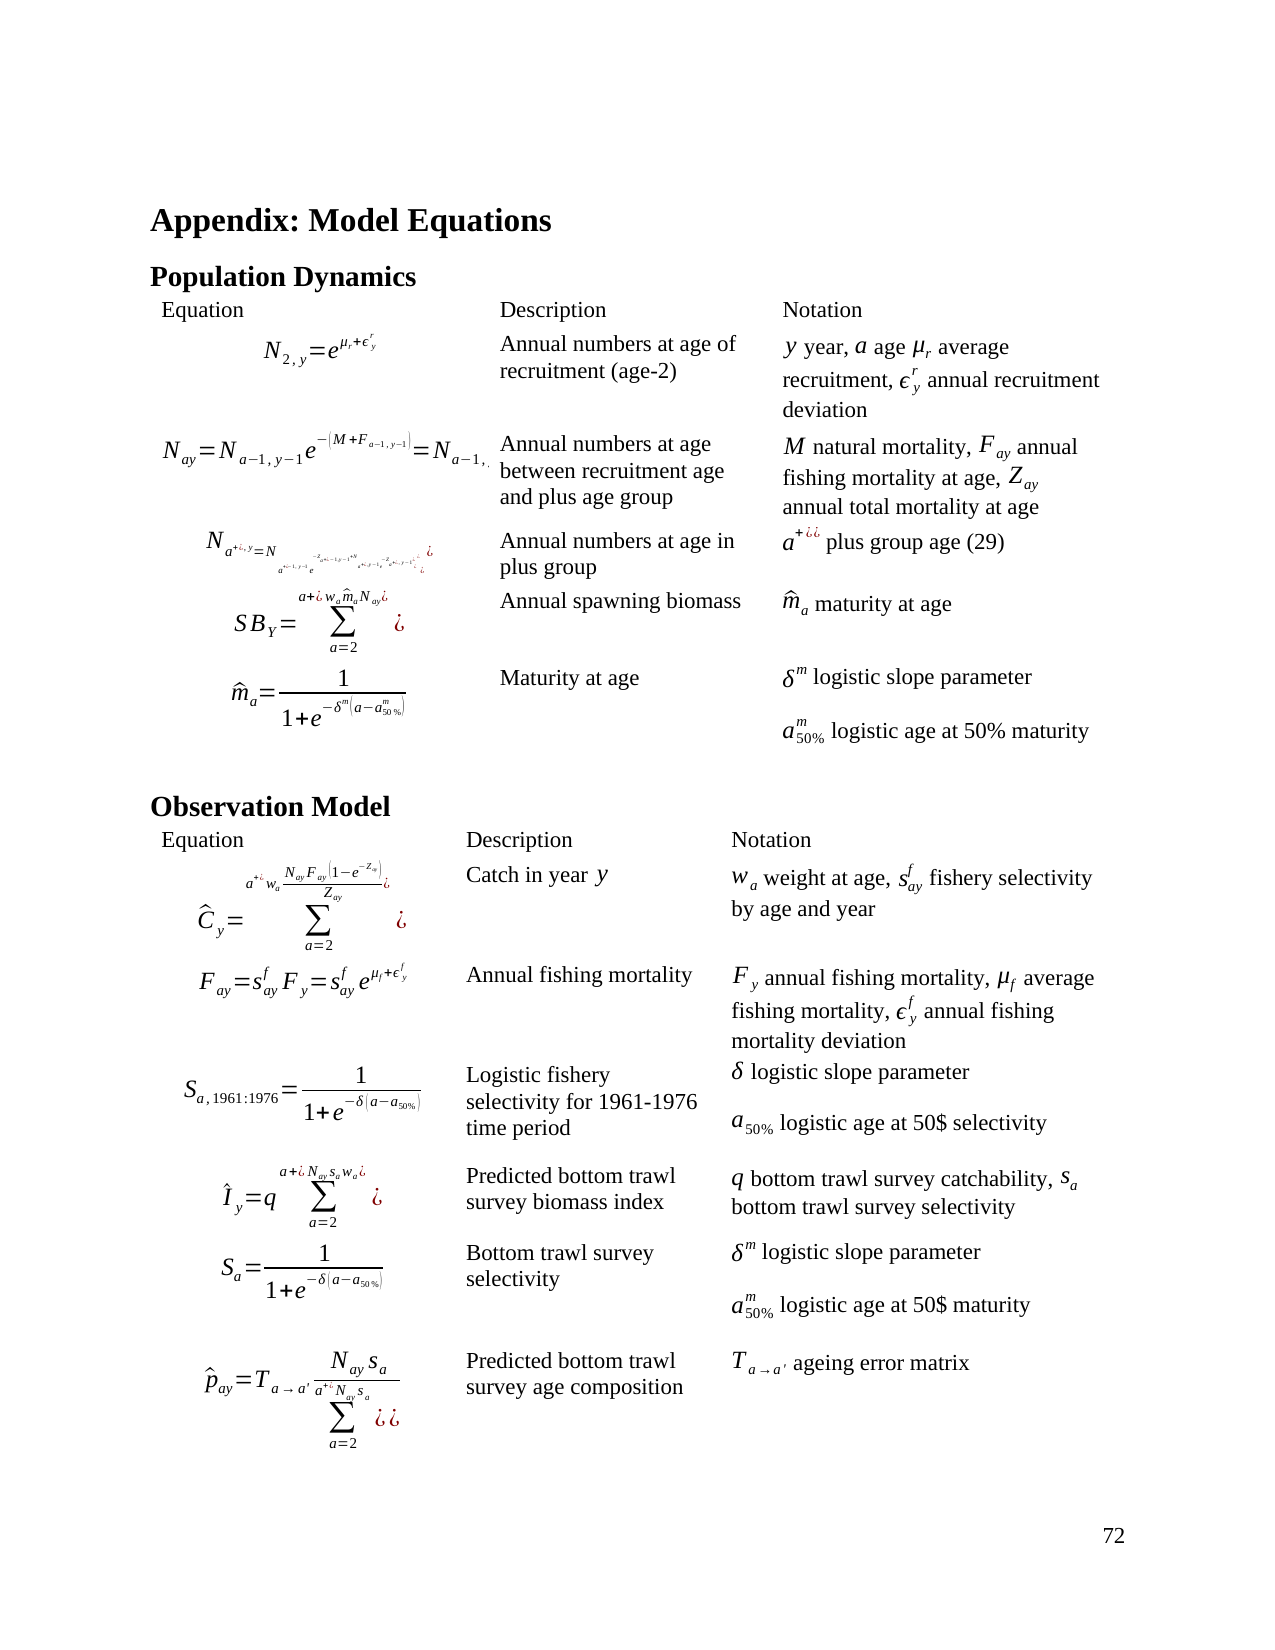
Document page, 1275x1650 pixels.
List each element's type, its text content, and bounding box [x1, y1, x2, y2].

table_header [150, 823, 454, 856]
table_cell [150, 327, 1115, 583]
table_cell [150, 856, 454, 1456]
subtitle Appendix: Model Equations [150, 200, 1125, 238]
subtitle Observation Model [150, 789, 1125, 822]
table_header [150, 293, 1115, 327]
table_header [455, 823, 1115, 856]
subtitle Population Dynamics [150, 259, 1125, 293]
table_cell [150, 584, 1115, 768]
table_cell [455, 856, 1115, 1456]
